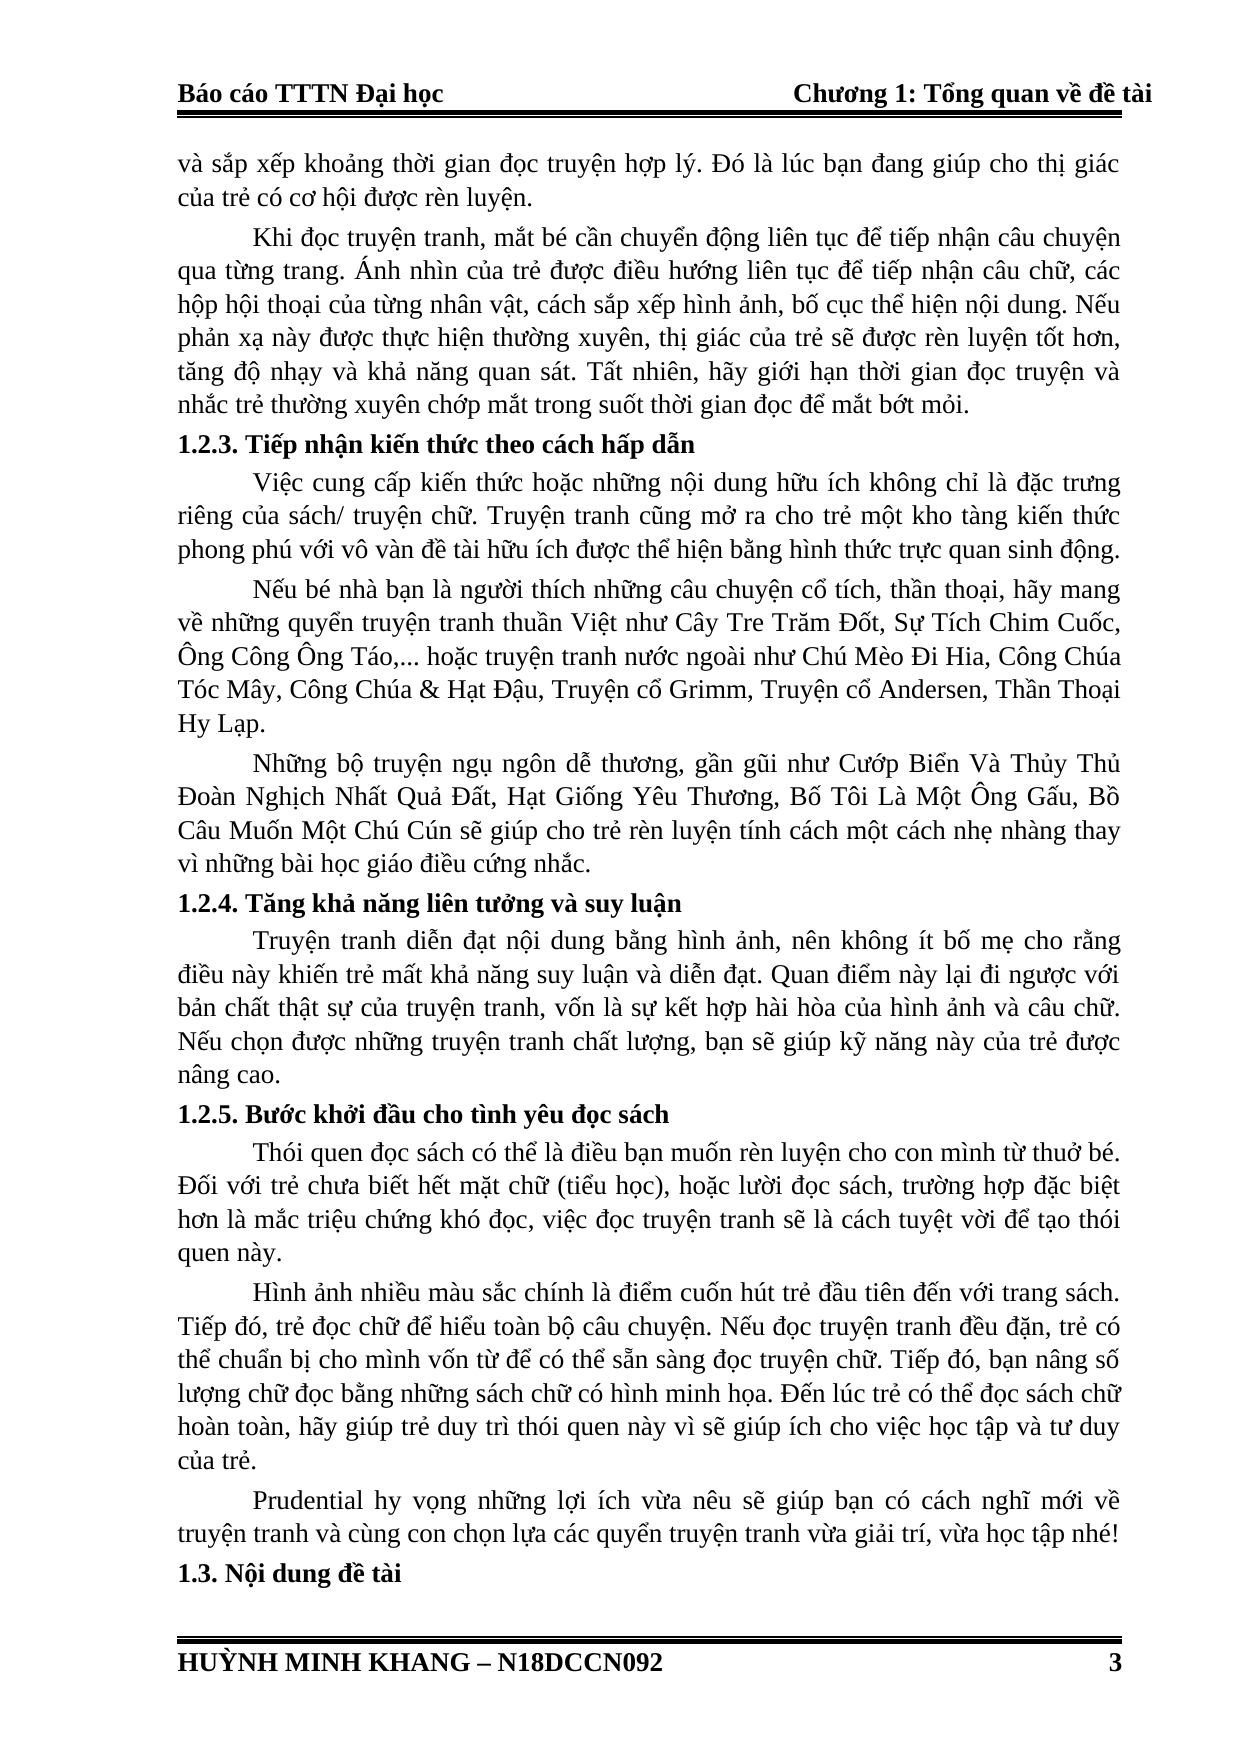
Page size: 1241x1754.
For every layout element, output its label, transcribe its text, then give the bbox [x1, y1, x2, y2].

subtitle 1.2.4. Tăng khả năng liên tưởng và suy luận [177, 887, 1122, 918]
subtitle 1.3. Nội dung đề tài [177, 1557, 1122, 1588]
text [177, 148, 1122, 212]
subtitle 1.2.5. Bước khởi đầu cho tình yêu đọc sách [177, 1098, 1122, 1129]
text Thói quen đọc sách có thể là điều bạn muốn rèn luyện cho con mình từ thuở bé. Đối với trẻ chưa biết hết mặt chữ (tiểu học), hoặc lười đọc sách, trường hợp đặc biệt hơn là mắc triệu chứng khó đọc, việc đọc truyện tranh sẽ là cách tuyệt vời để tạo thói quen này. [177, 1136, 1122, 1268]
text Prudential hy vọng những lợi ích vừa nêu sẽ giúp bạn có cách nghĩ mới về truyện tranh và cùng con chọn lựa các quyển truyện tranh vừa giải trí, vừa học tập nhé! [177, 1484, 1122, 1548]
text Những bộ truyện ngụ ngôn dễ thương, gần gũi như Cướp Biển Và Thủy Thủ Đoàn Nghịch Nhất Quả Đất, Hạt Giống Yêu Thương, Bố Tôi Là Một Ông Gấu, Bồ Câu Muốn Một Chú Cún sẽ giúp cho trẻ rèn luyện tính cách một cách nhẹ nhàng thay vì những bài học giáo điều cứng nhắc. [177, 747, 1122, 878]
text Nếu bé nhà bạn là người thích những câu chuyện cổ tích, thần thoại, hãy mang về những quyển truyện tranh thuần Việt như Cây Tre Trăm Đốt, Sự Tích Chim Cuốc, Ông Công Ông Táo,... hoặc truyện tranh nước ngoài như Chú Mèo Đi Hia, Công Chúa Tóc Mây, Công Chúa & Hạt Đậu, Truyện cổ Grimm, Truyện cổ Andersen, Thần Thoại Hy Lạp. [177, 573, 1122, 738]
subtitle 1.2.3. Tiếp nhận kiến thức theo cách hấp dẫn [177, 428, 1122, 459]
text Truyện tranh diễn đạt nội dung bằng hình ảnh, nên không ít bố mẹ cho rằng điều này khiến trẻ mất khả năng suy luận và diễn đạt. Quan điểm này lại đi ngược với bản chất thật sự của truyện tranh, vốn là sự kết hợp hài hòa của hình ảnh và câu chữ. Nếu chọn được những truyện tranh chất lượng, bạn sẽ giúp kỹ năng này của trẻ được nâng cao. [177, 924, 1122, 1090]
text Hình ảnh nhiều màu sắc chính là điểm cuốn hút trẻ đầu tiên đến với trang sách. Tiếp đó, trẻ đọc chữ để hiểu toàn bộ câu chuyện. Nếu đọc truyện tranh đều đặn, trẻ có thể chuẩn bị cho mình vốn từ để có thể sẵn sàng đọc truyện chữ. Tiếp đó, bạn nâng số lượng chữ đọc bằng những sách chữ có hình minh họa. Đến lúc trẻ có thể đọc sách chữ hoàn toàn, hãy giúp trẻ duy trì thói quen này vì sẽ giúp ích cho việc học tập và tư duy của trẻ. [177, 1276, 1122, 1475]
text Việc cung cấp kiến thức hoặc những nội dung hữu ích không chỉ là đặc trưng riêng của sách/ truyện chữ. Truyện tranh cũng mở ra cho trẻ một kho tàng kiến thức phong phú với vô vàn đề tài hữu ích được thể hiện bằng hình thức trực quan sinh động. [177, 466, 1122, 564]
text Khi đọc truyện tranh, mắt bé cần chuyển động liên tục để tiếp nhận câu chuyện qua từng trang. Ánh nhìn của trẻ được điều hướng liên tục để tiếp nhận câu chữ, các hộp hội thoại của từng nhân vật, cách sắp xếp hình ảnh, bố cục thể hiện nội dung. Nếu phản xạ này được thực hiện thường xuyên, thị giác của trẻ sẽ được rèn luyện tốt hơn, tăng độ nhạy và khả năng quan sát. Tất nhiên, hãy giới hạn thời gian đọc truyện và nhắc trẻ thường xuyên chớp mắt trong suốt thời gian đọc để mắt bớt mỏi. [177, 221, 1122, 420]
